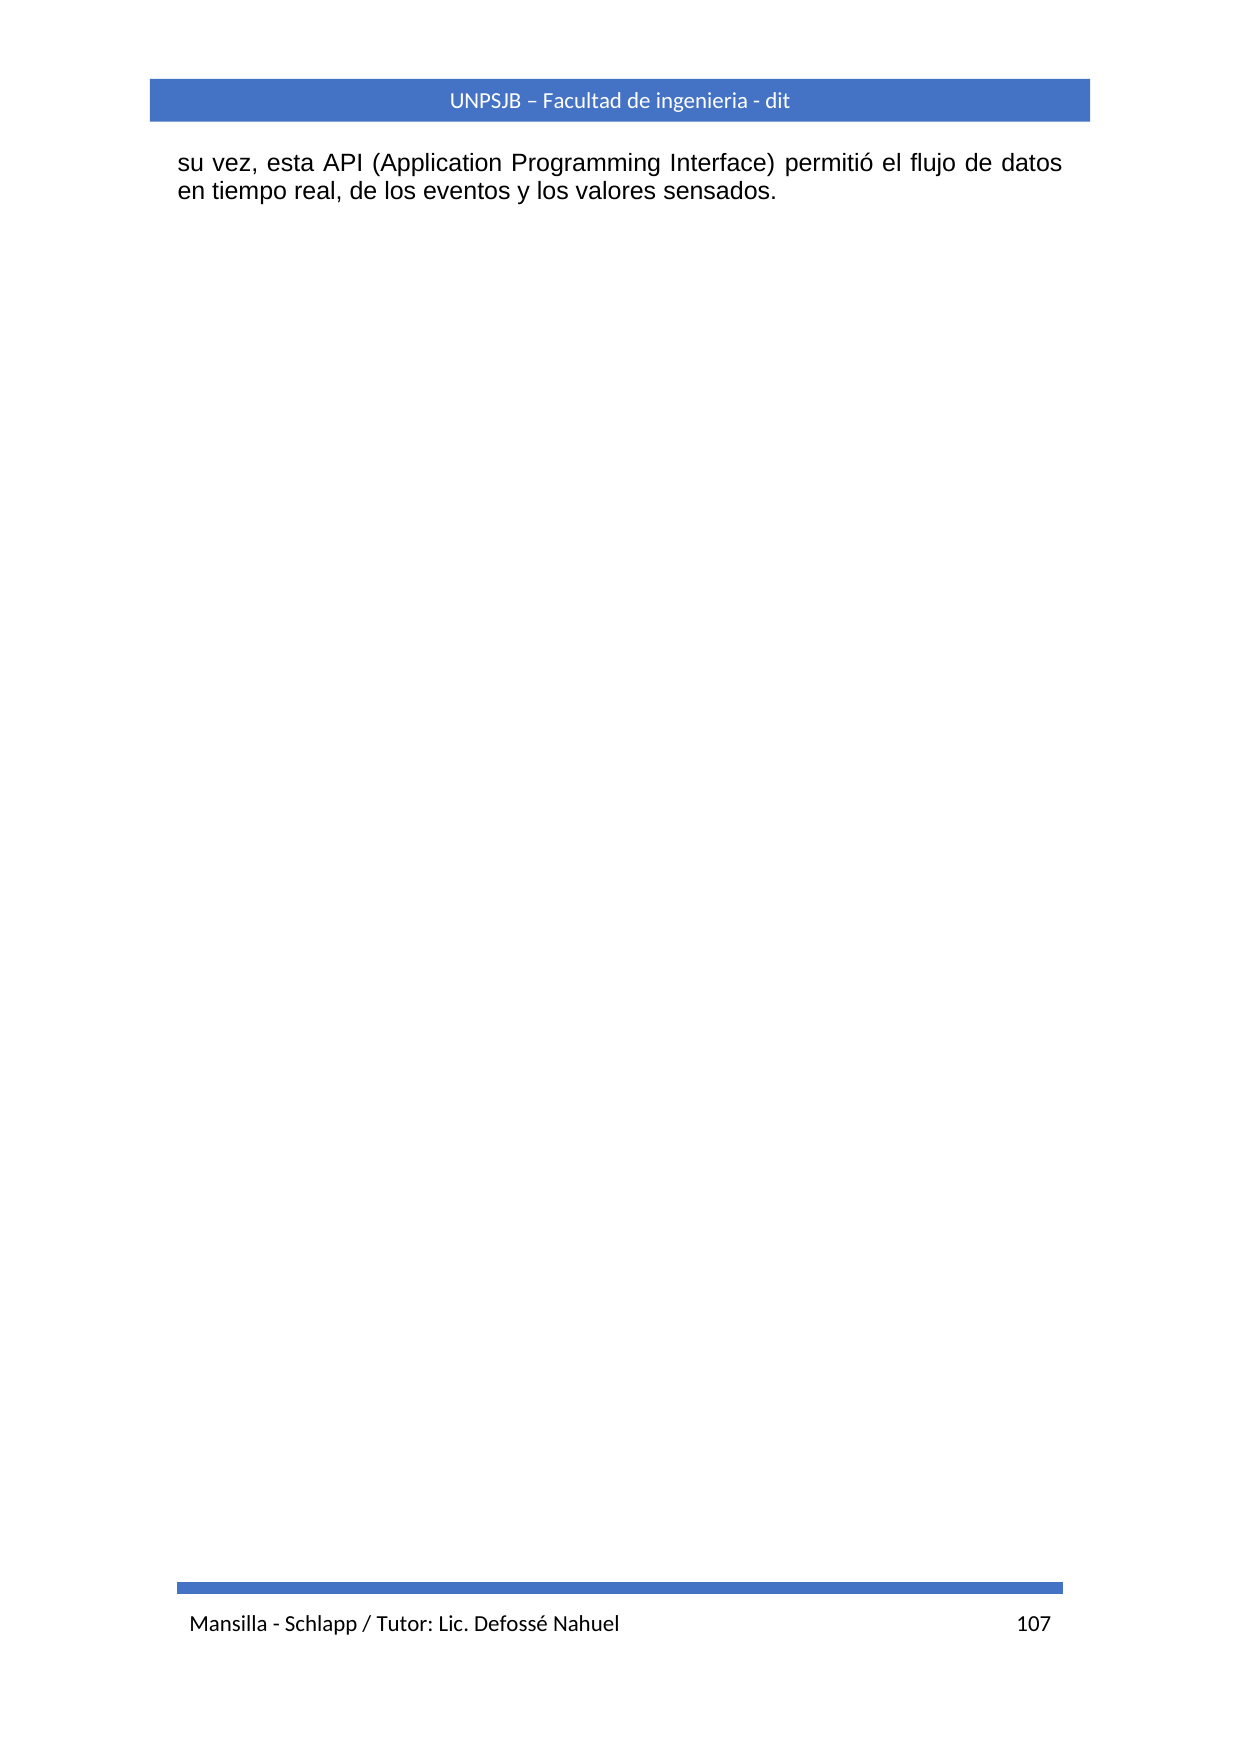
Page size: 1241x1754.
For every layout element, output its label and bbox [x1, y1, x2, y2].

text [177, 148, 1063, 205]
